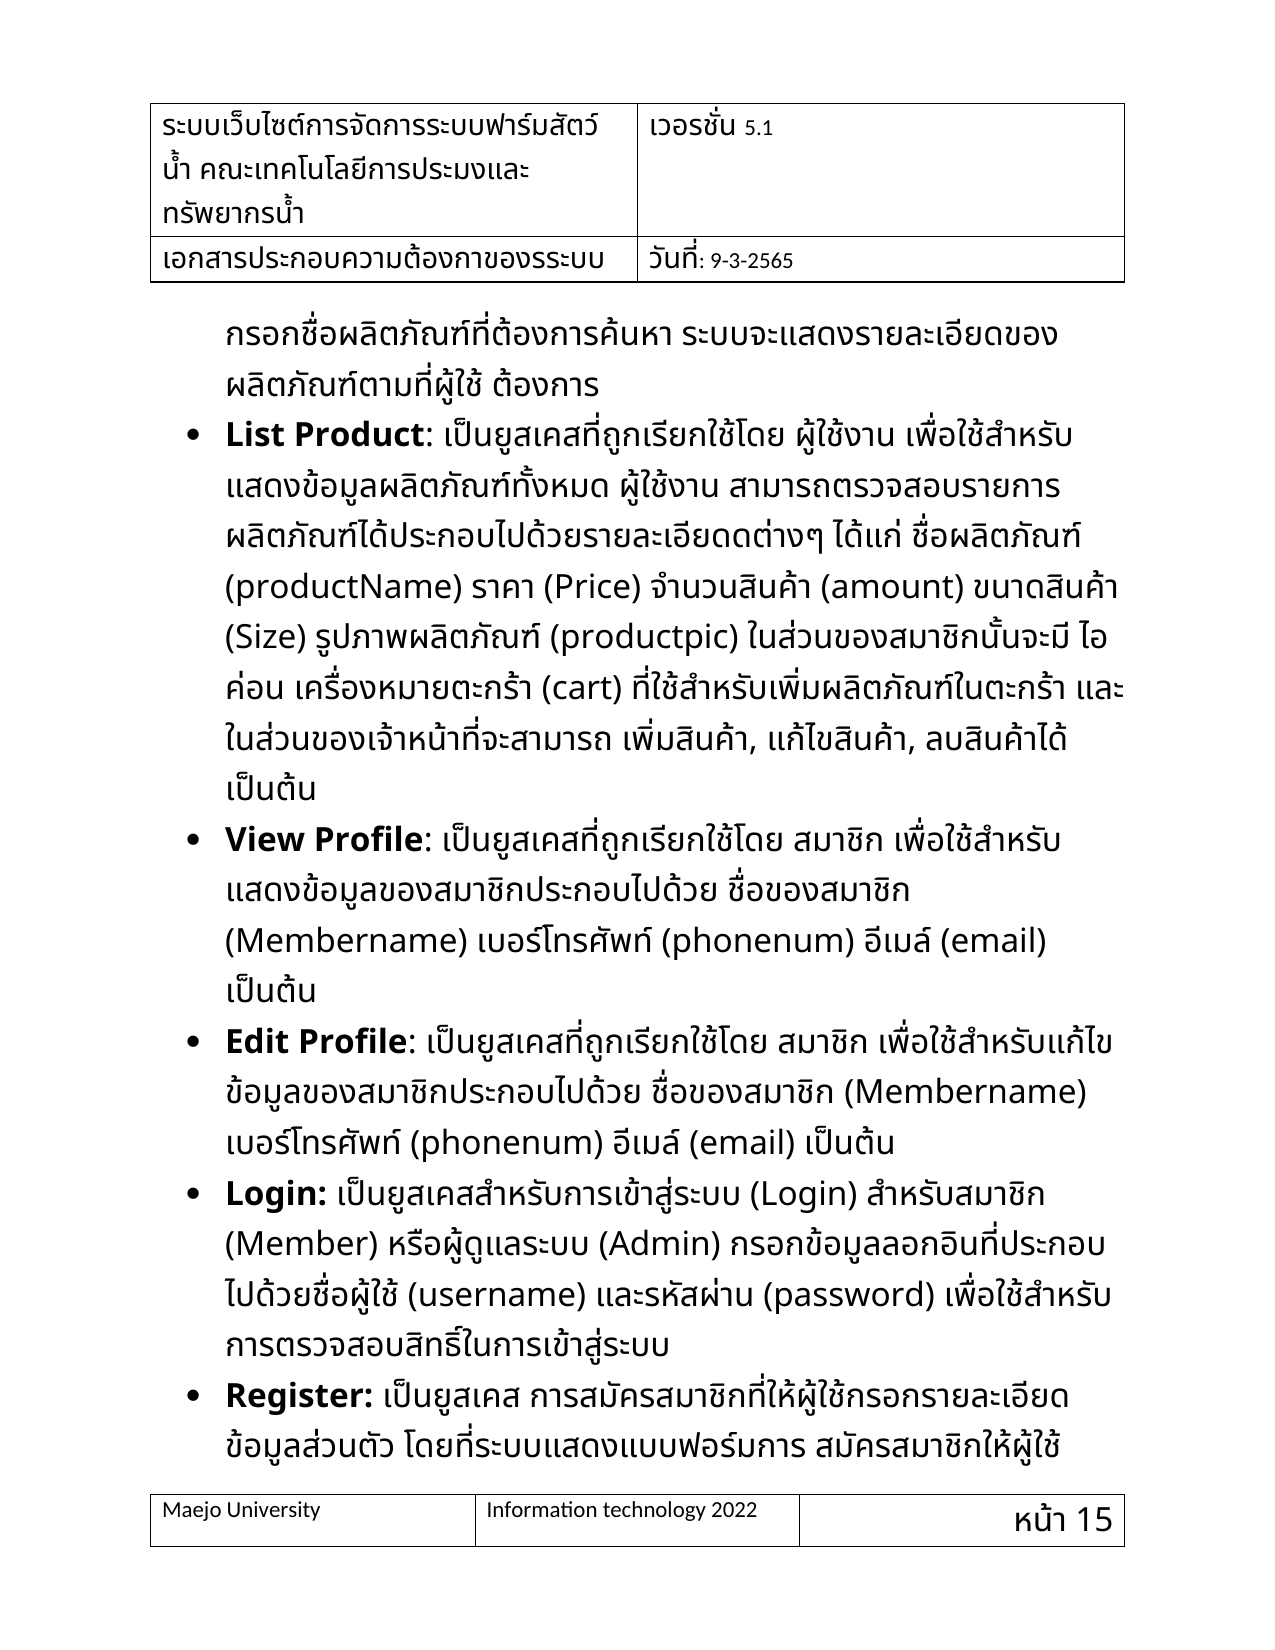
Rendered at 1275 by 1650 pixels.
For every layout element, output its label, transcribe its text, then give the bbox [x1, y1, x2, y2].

list View Profile: เป็นยูสเคสที่ถูกเรียกใช้โดย สมาชิก เพื่อใช้สำหรับแสดงข้อมูลของสมาชิกประกอบไปด้วย ชื่อของสมาชิก (Membername) เบอร์โทรศัพท์ (phonenum) อีเมล์ (email) เป็นต้น [187, 816, 1125, 1018]
list Edit Profile: เป็นยูสเคสที่ถูกเรียกใช้โดย สมาชิก เพื่อใช้สำหรับแก้ไขข้อมูลของสมาชิกประกอบไปด้วย ชื่อของสมาชิก (Membername) เบอร์โทรศัพท์ (phonenum) อีเมล์ (email) เป็นต้น [187, 1018, 1125, 1169]
list List Product: เป็นยูสเคสที่ถูกเรียกใช้โดย ผู้ใช้งาน เพื่อใช้สำหรับแสดงข้อมูลผลิตภัณฑ์ทั้งหมด ผู้ใช้งาน สามารถตรวจสอบรายการผลิตภัณฑ์ได้ประกอบไปด้วยรายละเอียดดต่างๆ ได้แก่ ชื่อผลิตภัณฑ์ (productName) ราคา (Price) จำนวนสินค้า (amount) ขนาดสินค้า (Size) รูปภาพผลิตภัณฑ์ (productpic) ในส่วนของสมาชิกนั้นจะมี ไอค่อน เครื่องหมายตะกร้า (cart) ที่ใช้สำหรับเพิ่มผลิตภัณฑ์ในตะกร้า และในส่วนของเจ้าหน้าที่จะสามารถ เพิ่มสินค้า, แก้ไขสินค้า, ลบสินค้าได้ เป็นต้น [187, 411, 1125, 816]
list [187, 1372, 1125, 1473]
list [187, 310, 1125, 411]
list Login: เป็นยูสเคสสำหรับการเข้าสู่ระบบ (Login) สำหรับสมาชิก (Member) หรือผู้ดูแลระบบ (Admin) กรอกข้อมูลลอกอินที่ประกอบไปด้วยชื่อผู้ใช้ (username) และรหัสผ่าน (password) เพื่อใช้สำหรับ การตรวจสอบสิทธิ์ในการเข้าสู่ระบบ [187, 1169, 1125, 1372]
